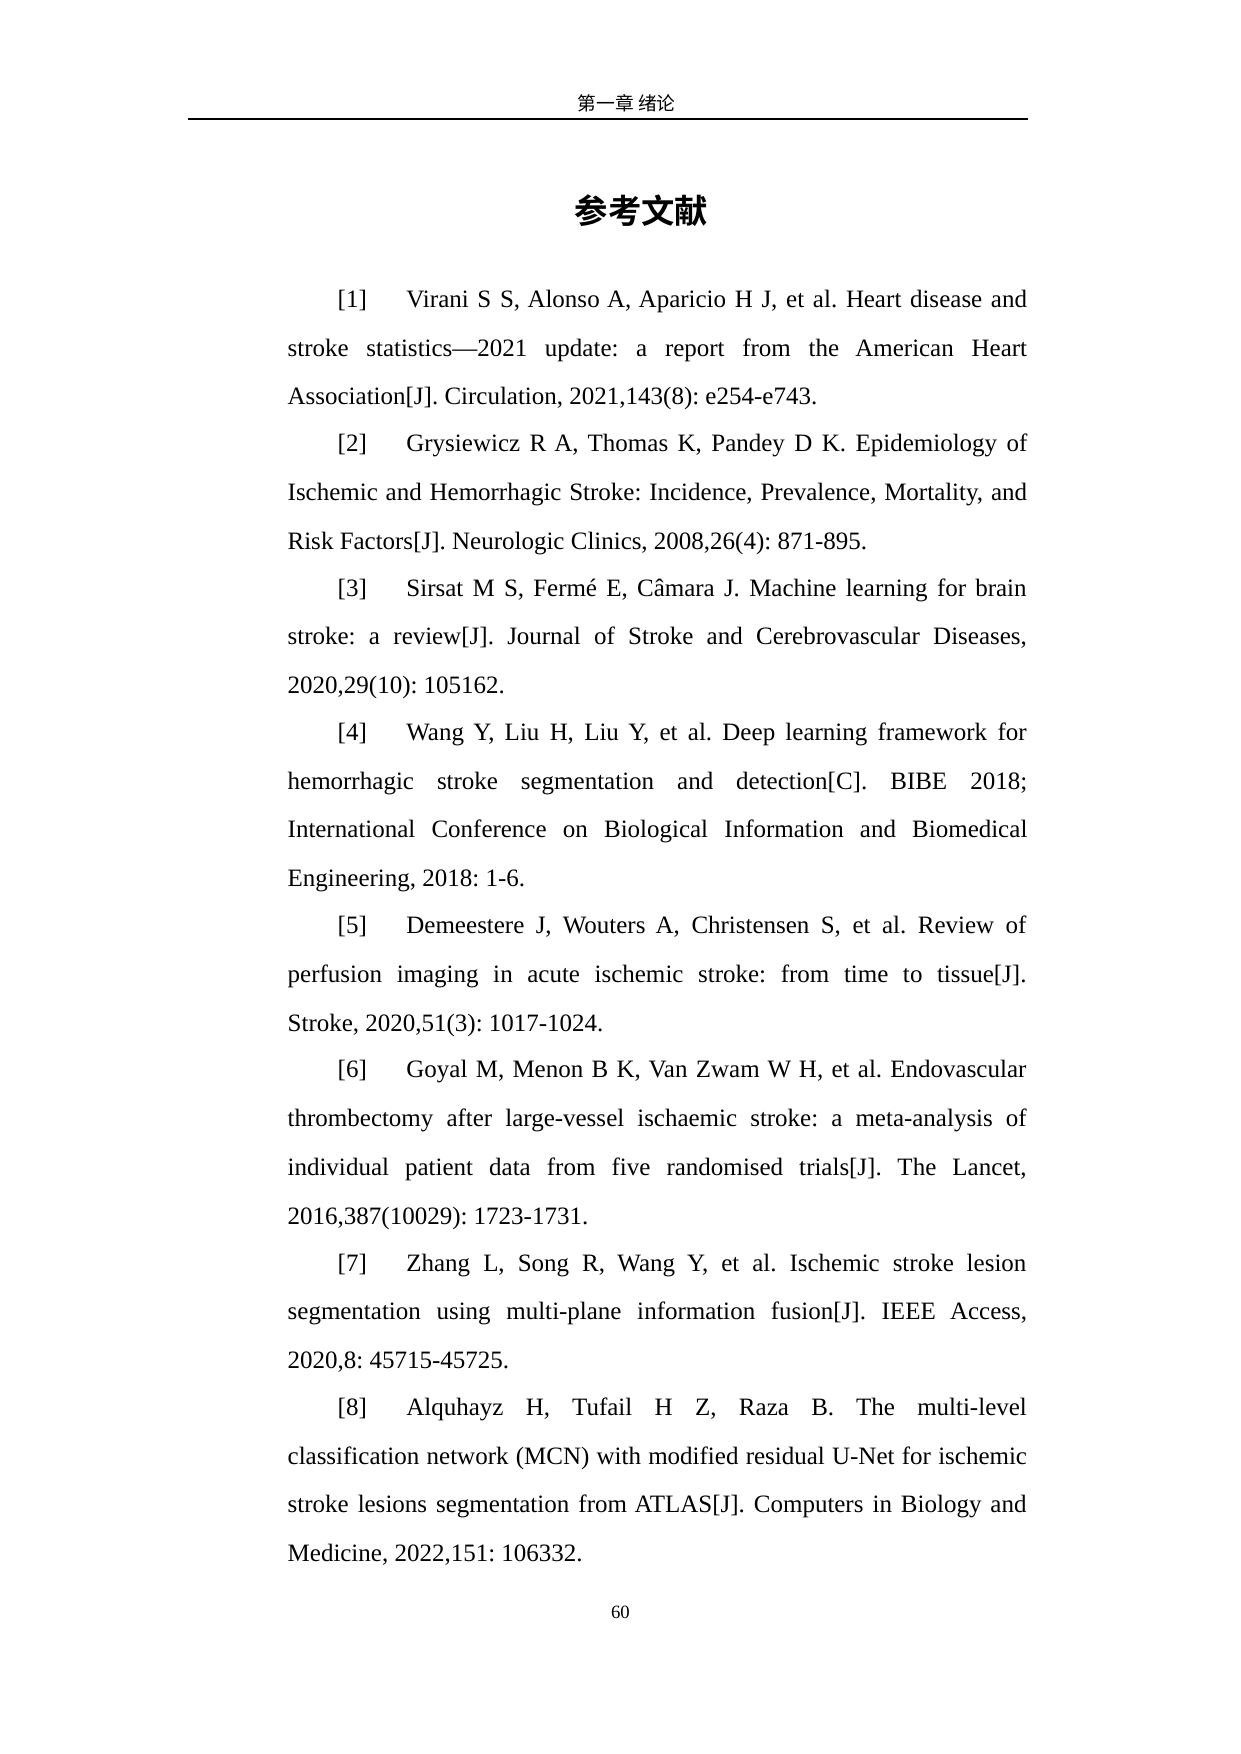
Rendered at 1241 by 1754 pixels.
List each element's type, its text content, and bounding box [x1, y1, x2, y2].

text [7] Zhang L, Song R, Wang Y, et al. Ischemic stroke lesion segmentation using multi-plane information fusion[J]. IEEE Access, 2020,8: 45715-45725. [287, 1246, 1028, 1376]
text [8] Alquhayz H, Tufail H Z, Raza B. The multi-level classification network (MCN) with modified residual U-Net for ischemic stroke lesions segmentation from ATLAS[J]. Computers in Biology and Medicine, 2022,151: 106332. [287, 1390, 1028, 1569]
text [1] Virani S S, Alonso A, Aparicio H J, et al. Heart disease and stroke statistics—2021 update: a report from the American Heart Association[J]. Circulation, 2021,143(8): e254-e743. [287, 282, 1028, 412]
text [2] Grysiewicz R A, Thomas K, Pandey D K. Epidemiology of Ischemic and Hemorrhagic Stroke: Incidence, Prevalence, Mortality, and Risk Factors[J]. Neurologic Clinics, 2008,26(4): 871-895. [287, 426, 1028, 556]
text [6] Goyal M, Menon B K, Van Zwam W H, et al. Endovascular thrombectomy after large-vessel ischaemic stroke: a meta-analysis of individual patient data from five randomised trials[J]. The Lancet, 2016,387(10029): 1723-1731. [287, 1053, 1028, 1231]
subtitle 参考文献 [187, 177, 1028, 242]
text [4] Wang Y, Liu H, Liu Y, et al. Deep learning framework for hemorrhagic stroke segmentation and detection[C]. BIBE 2018; International Conference on Biological Information and Biomedical Engineering, 2018: 1-6. [287, 715, 1028, 894]
text [5] Demeestere J, Wouters A, Christensen S, et al. Review of perfusion imaging in acute ischemic stroke: from time to tissue[J]. Stroke, 2020,51(3): 1017-1024. [287, 908, 1028, 1038]
text [3] Sirsat M S, Fermé E, Câmara J. Machine learning for brain stroke: a review[J]. Journal of Stroke and Cerebrovascular Diseases, 2020,29(10): 105162. [287, 571, 1028, 701]
